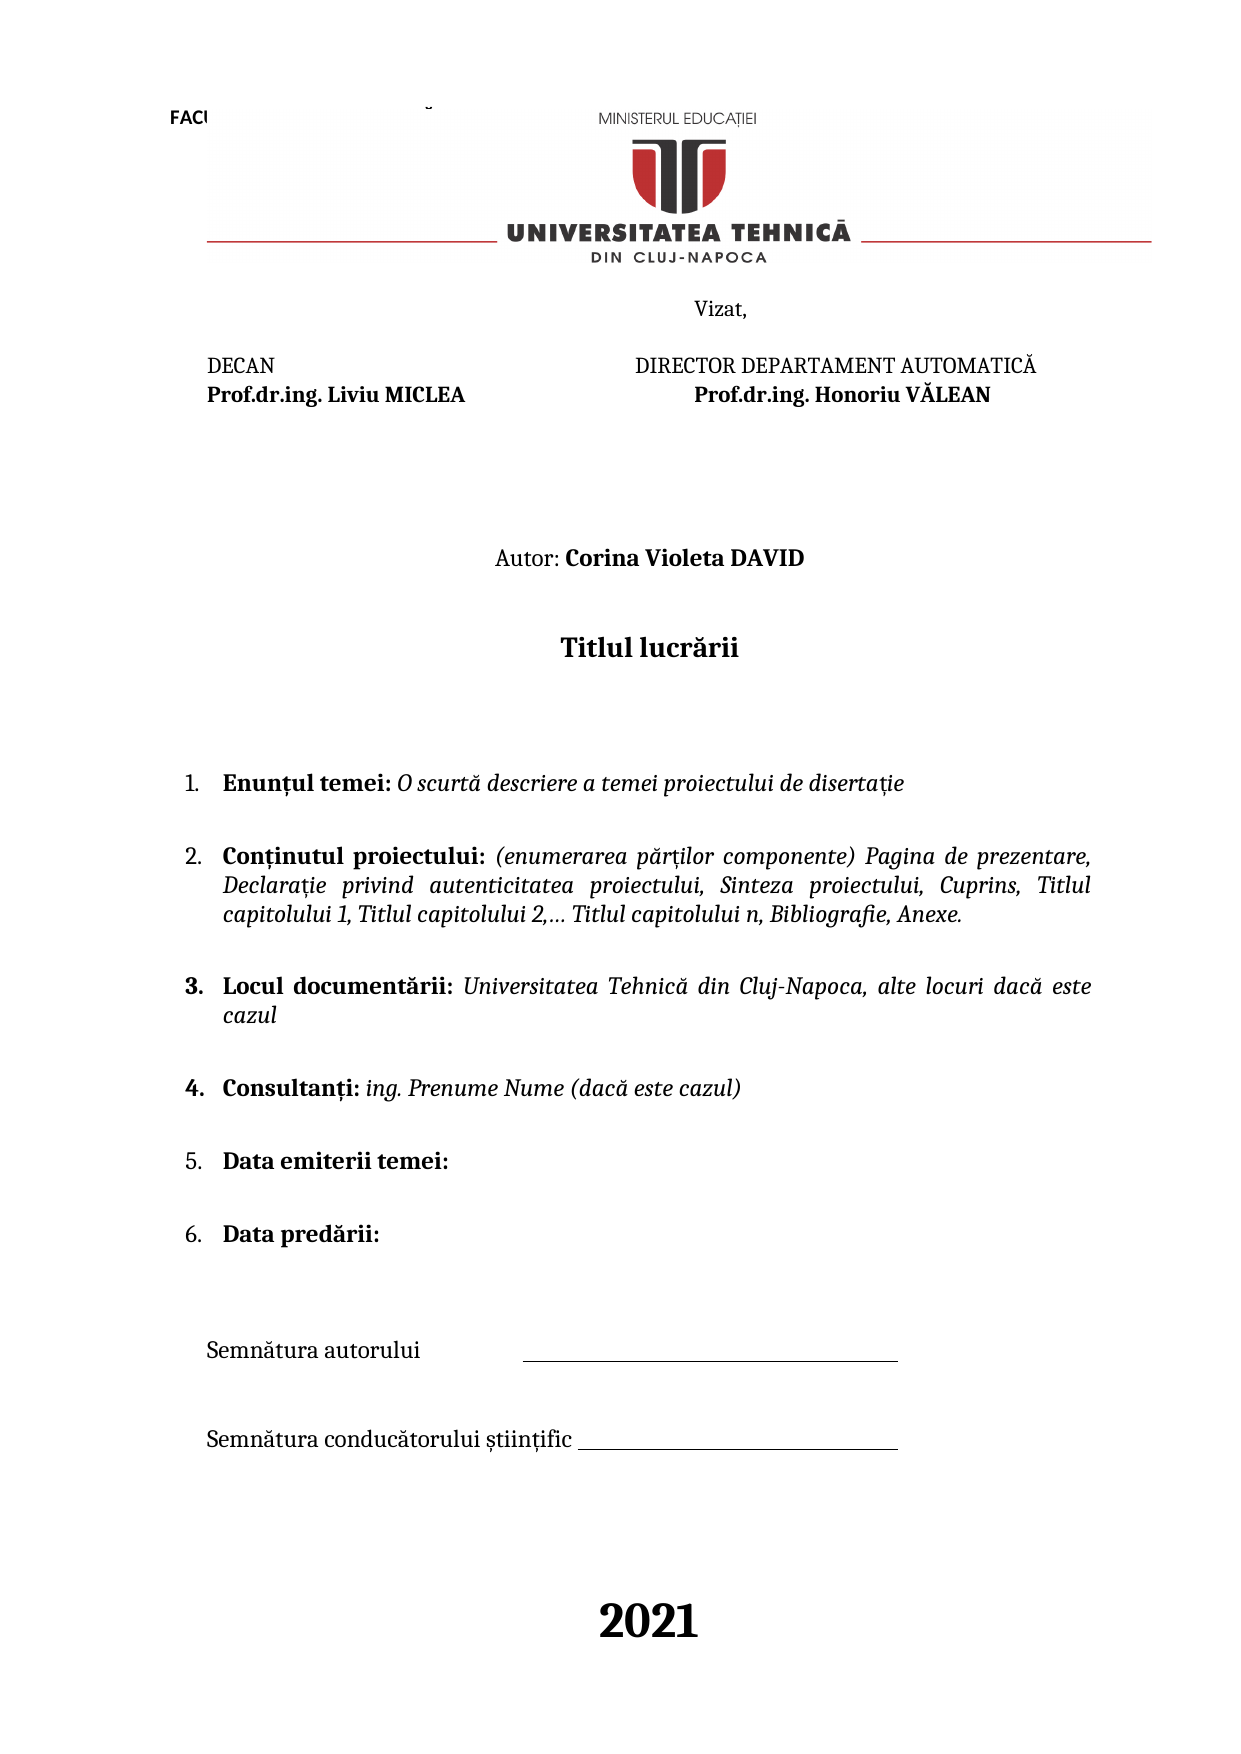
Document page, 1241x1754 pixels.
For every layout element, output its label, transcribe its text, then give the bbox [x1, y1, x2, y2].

list Data predării: [185, 1219, 1092, 1248]
list Consultanți: ing. Prenume Nume (dacă este cazul) [185, 1074, 1092, 1103]
text Semnătura conducătorului științific [148, 1424, 1092, 1453]
list Conținutul proiectului: (enumerarea părților componente) Pagina de prezentare, Declarație privind autenticitatea proiectului, Sinteza proiectului, Cuprins, Titlul capitolului 1, Titlul capitolului 2,… Titlul capitolului n, Bibliografie, Anexe. [185, 842, 1092, 928]
list Locul documentării: Universitatea Tehnică din Cluj-Napoca, alte locuri dacă este cazul [185, 972, 1092, 1030]
list Data emiterii temei: [185, 1147, 1092, 1175]
picture [206, 109, 1152, 263]
text Semnătura autorului [148, 1336, 1092, 1365]
text Titlul lucrării [148, 632, 1092, 665]
table_header DECAN Prof.dr.ing. Liviu MICLEA [136, 295, 624, 411]
list Enunțul temei: O scurtă descriere a temei proiectului de disertație [185, 769, 1092, 798]
text Autor: Corina Violeta DAVID [148, 543, 1092, 572]
table_header Vizat, DIRECTOR DEPARTAMENT AUTOMATICĂ Prof.dr.ing. Honoriu VĂLEAN [624, 295, 1067, 411]
